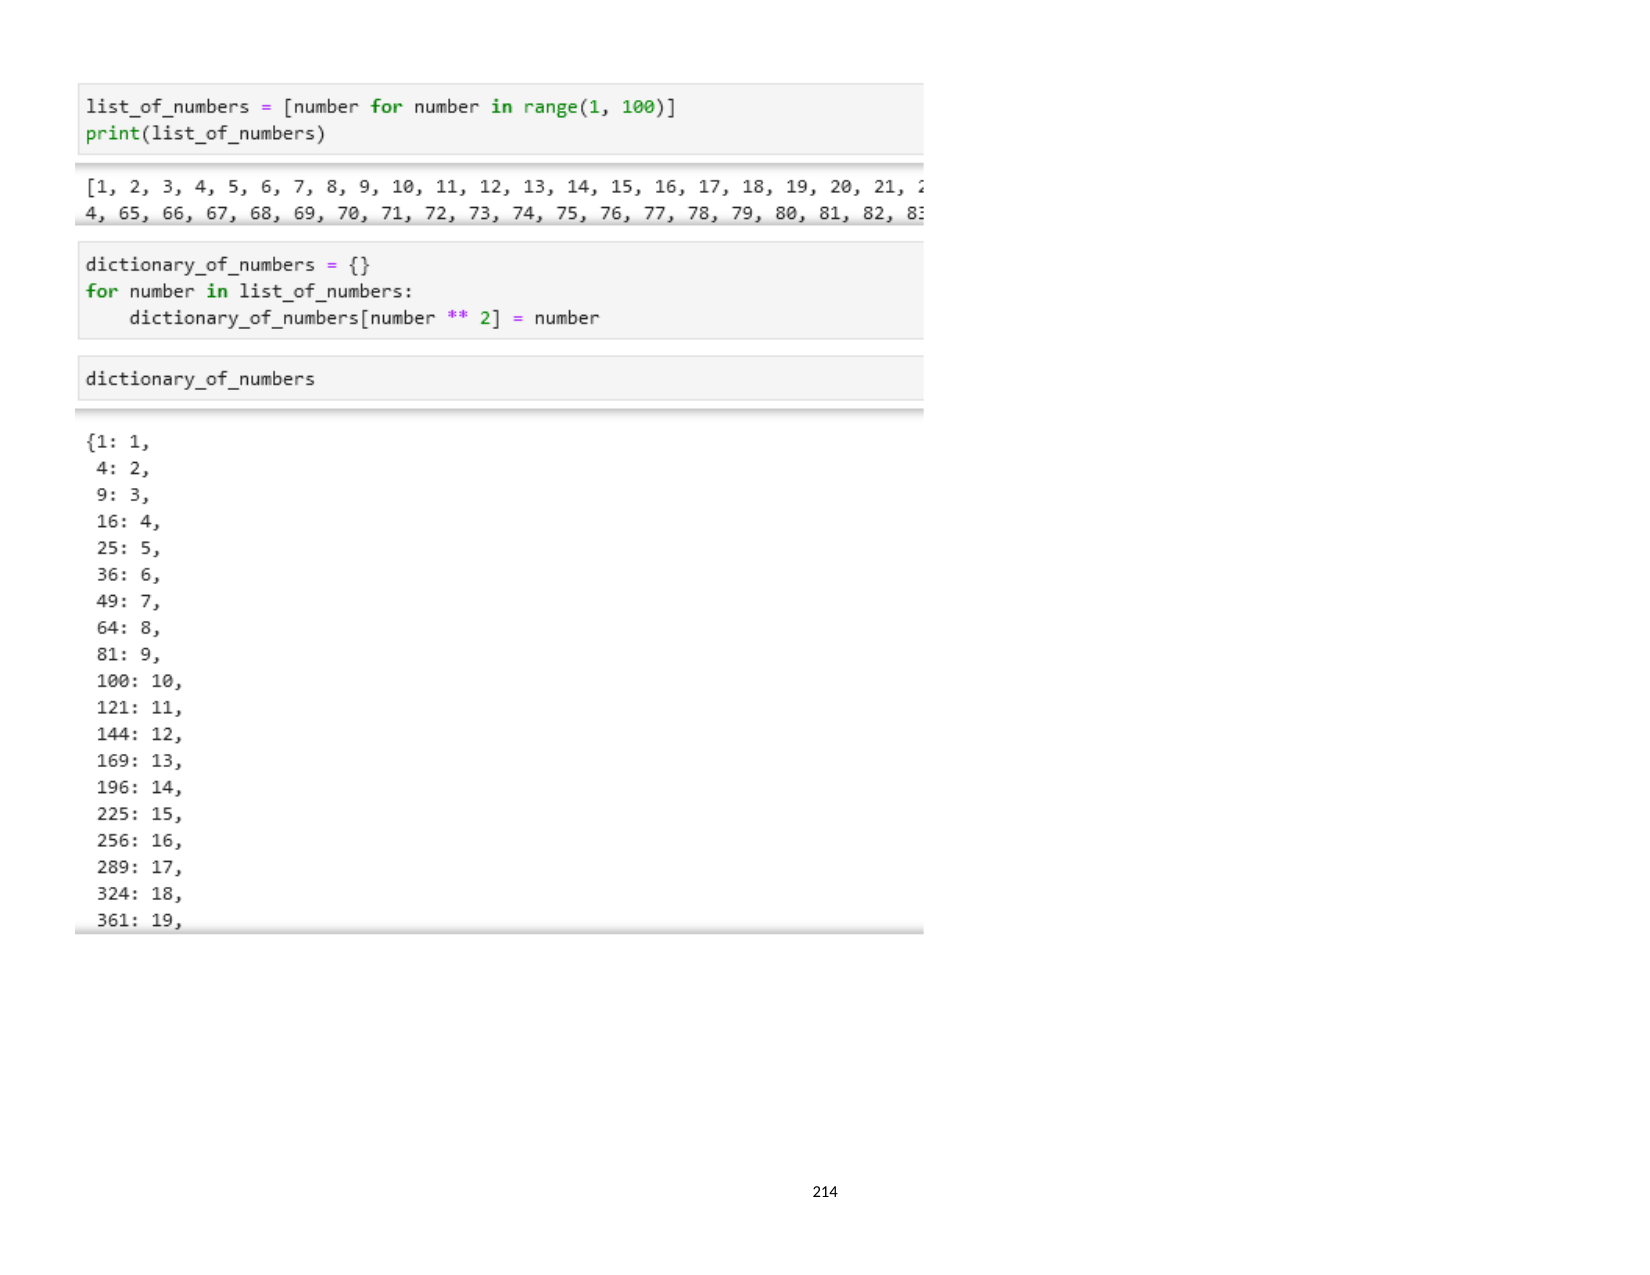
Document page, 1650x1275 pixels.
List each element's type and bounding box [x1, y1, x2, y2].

picture [75, 75, 924, 936]
